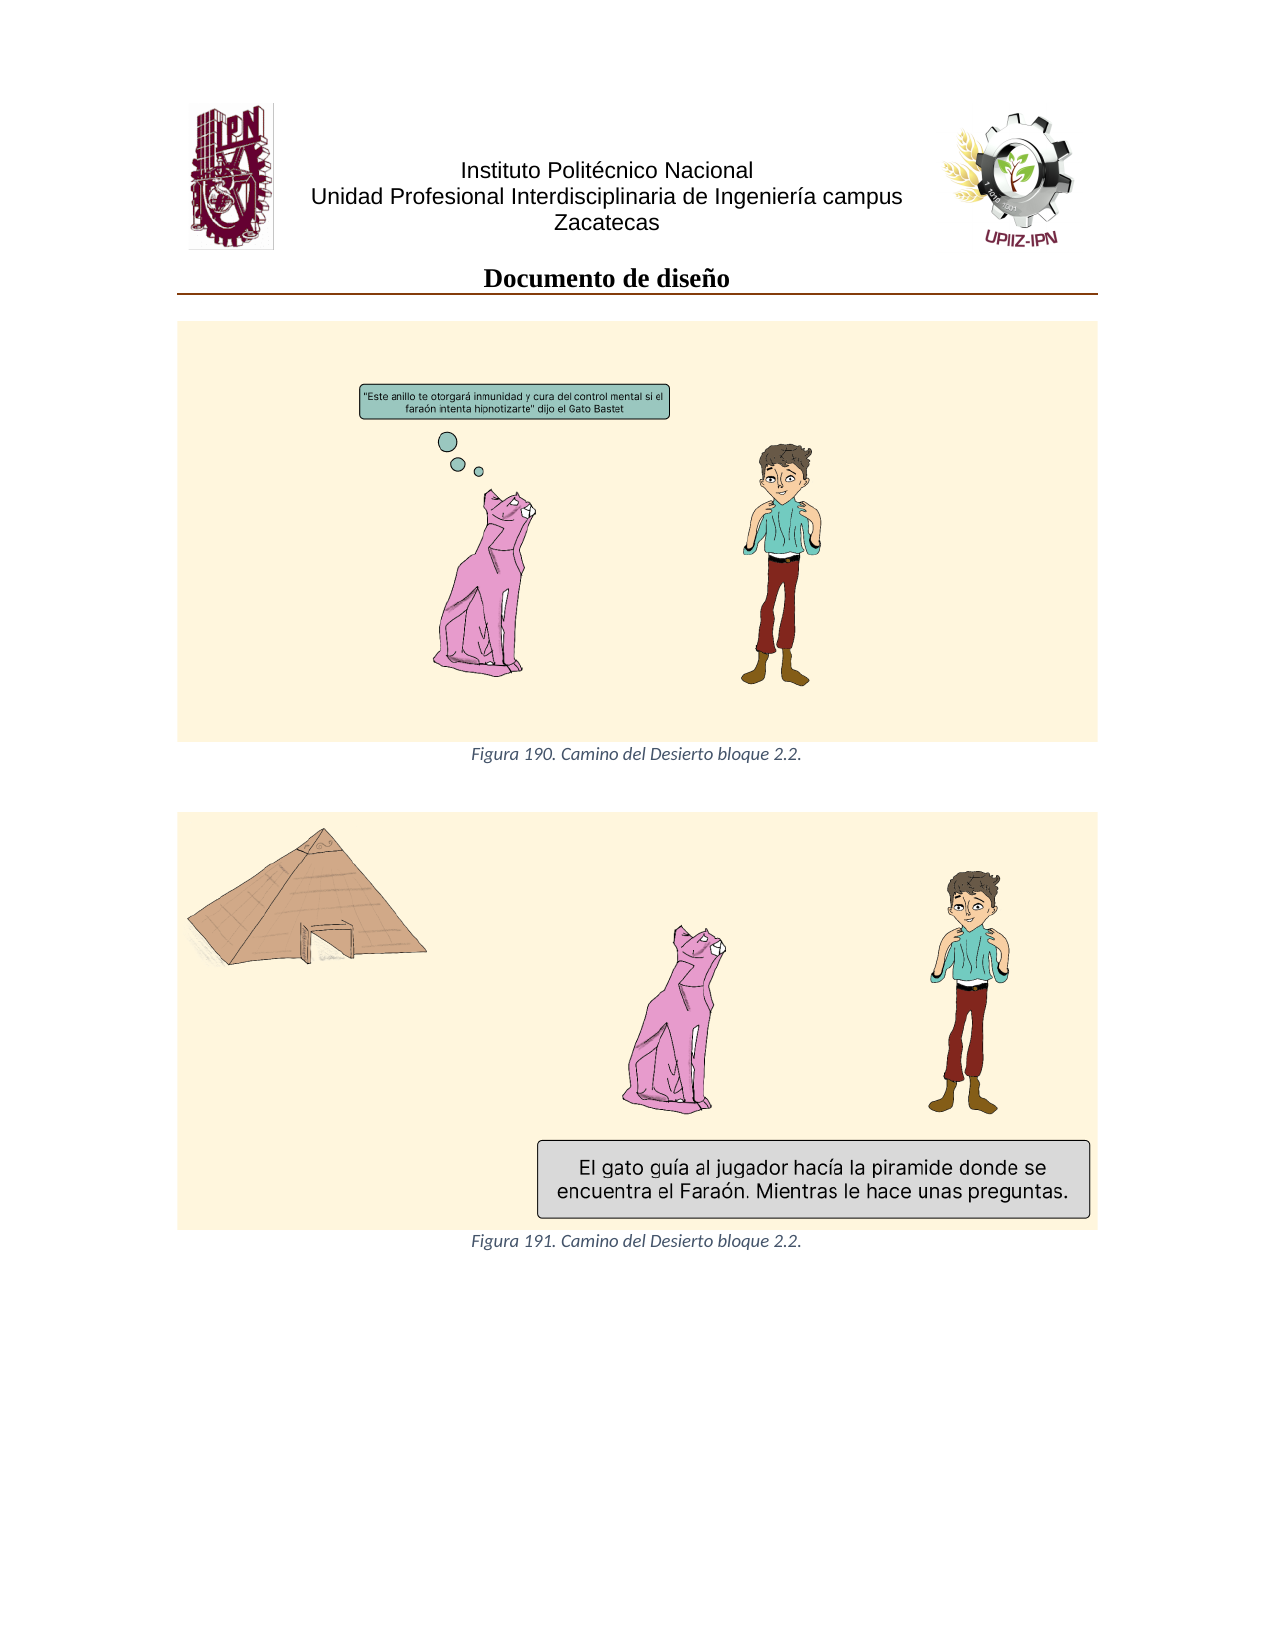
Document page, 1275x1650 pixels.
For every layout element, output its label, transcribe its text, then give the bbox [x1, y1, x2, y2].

text Figura 190. Camino del Desierto bloque 2.2. [177, 742, 1098, 765]
picture [936, 103, 1083, 253]
text Figura 191. Camino del Desierto bloque 2.2. [177, 1230, 1098, 1252]
picture [177, 812, 1098, 1230]
picture [177, 321, 1098, 742]
picture [188, 103, 274, 250]
